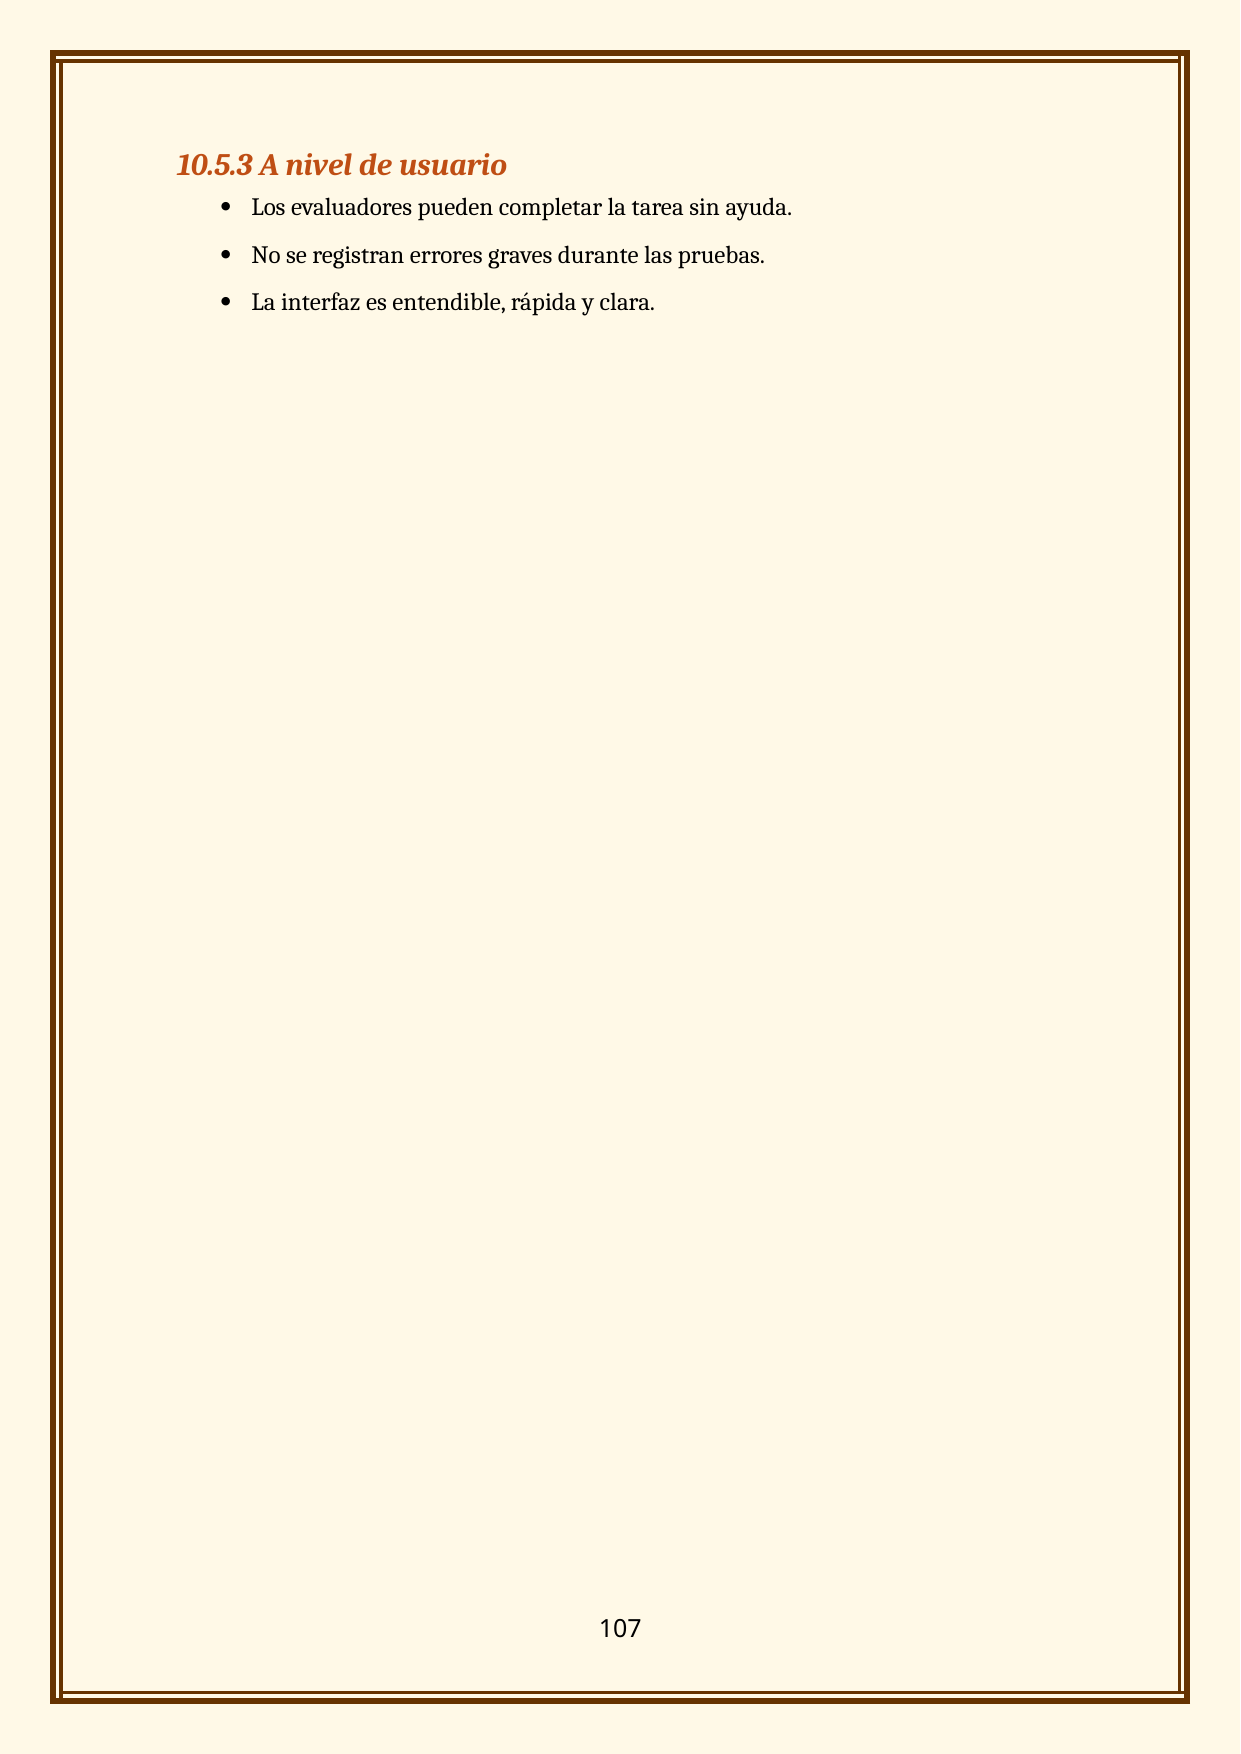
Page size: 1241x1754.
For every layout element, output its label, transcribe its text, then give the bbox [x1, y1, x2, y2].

subtitle 10.5.3 A nivel de usuario [177, 147, 1063, 183]
list La interfaz es entendible, rápida y clara. [221, 288, 1063, 317]
list No se registran errores graves durante las pruebas. [221, 241, 1063, 269]
list Los evaluadores pueden completar la tarea sin ayuda. [221, 193, 1063, 222]
